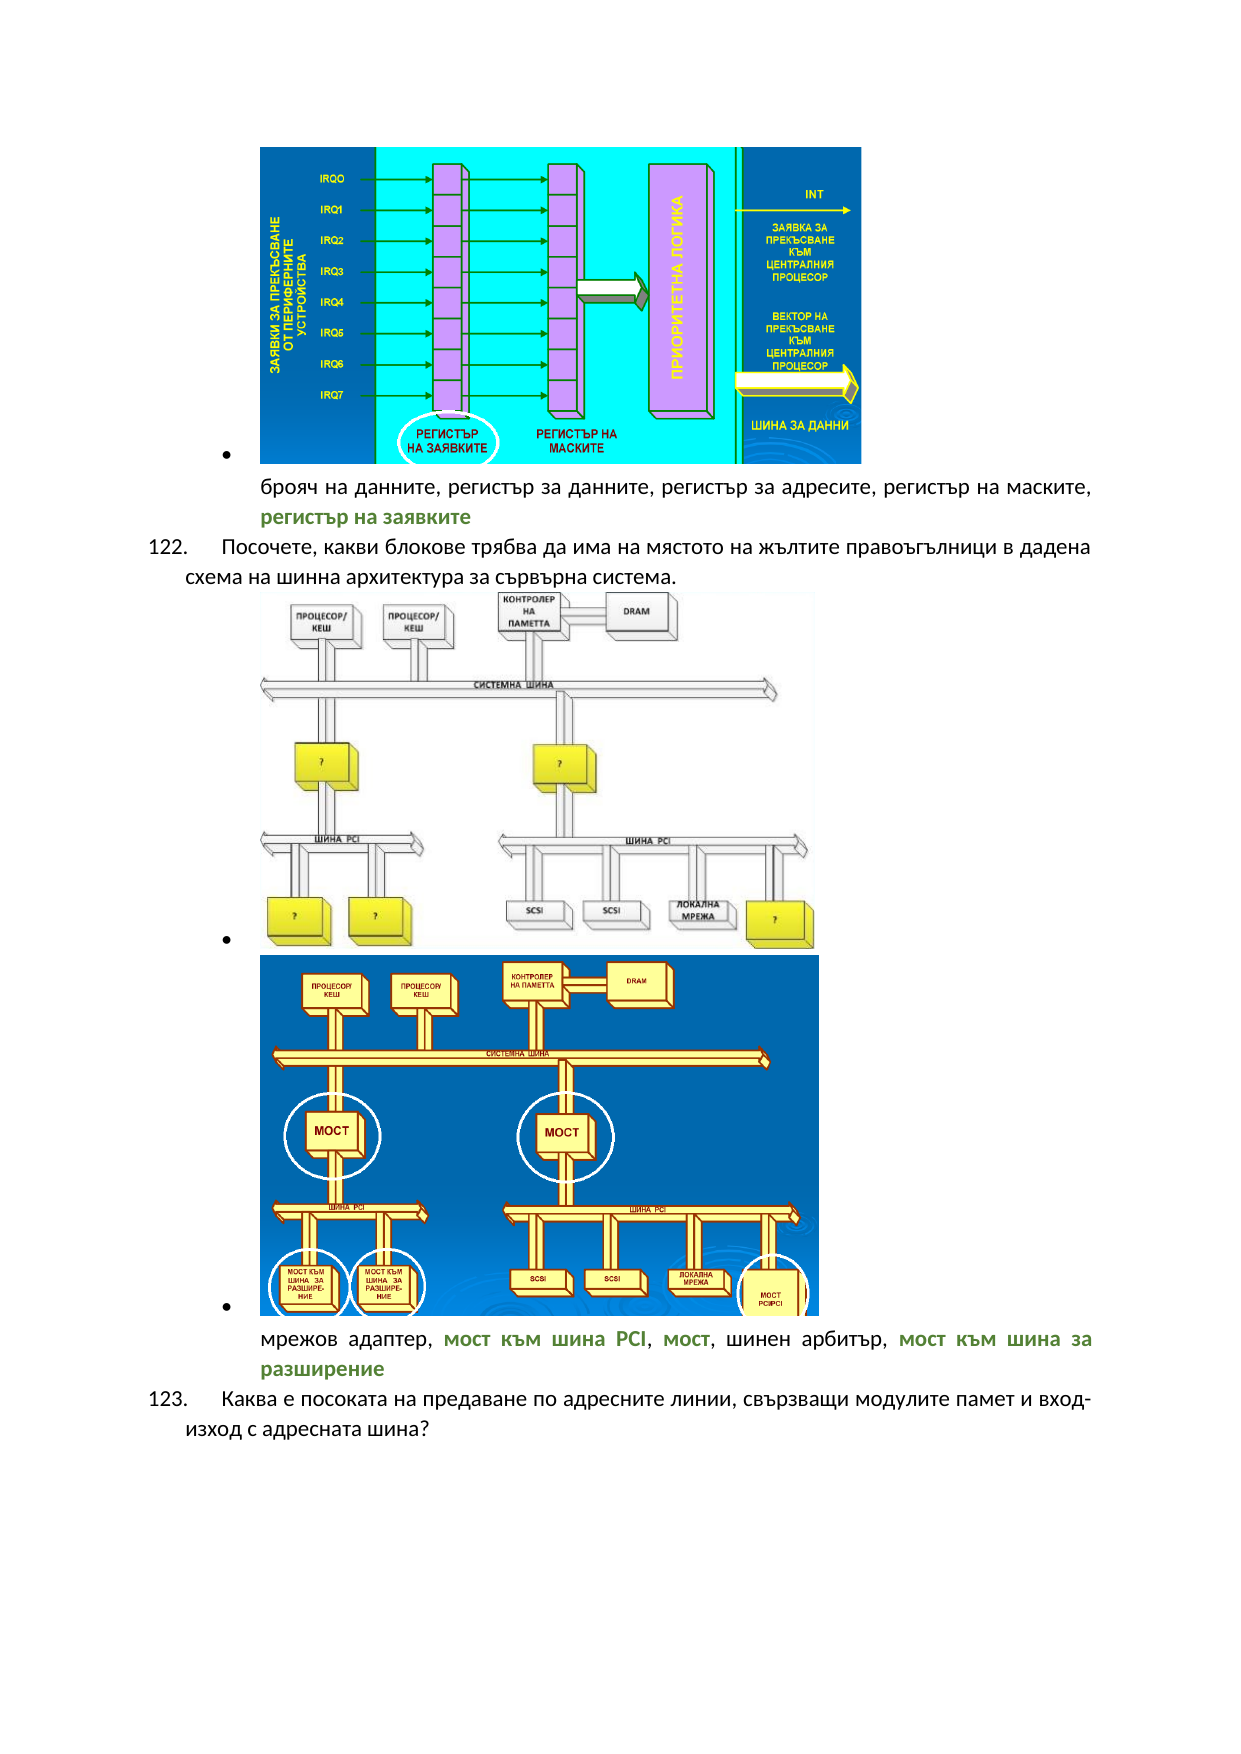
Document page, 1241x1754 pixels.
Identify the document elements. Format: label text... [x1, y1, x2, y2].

picture [260, 592, 815, 949]
list Посочете, какви блокове трябва да има на мястото на жълтите правоъгълници в дадена схема на шинна архитектура за сървърна система. [148, 532, 1093, 590]
picture [260, 147, 862, 464]
picture [260, 955, 819, 1316]
list Каква е посоката на предаване по адресните линии, свързващи модулите памет и вход-изход с адресната шина? [148, 1384, 1093, 1442]
